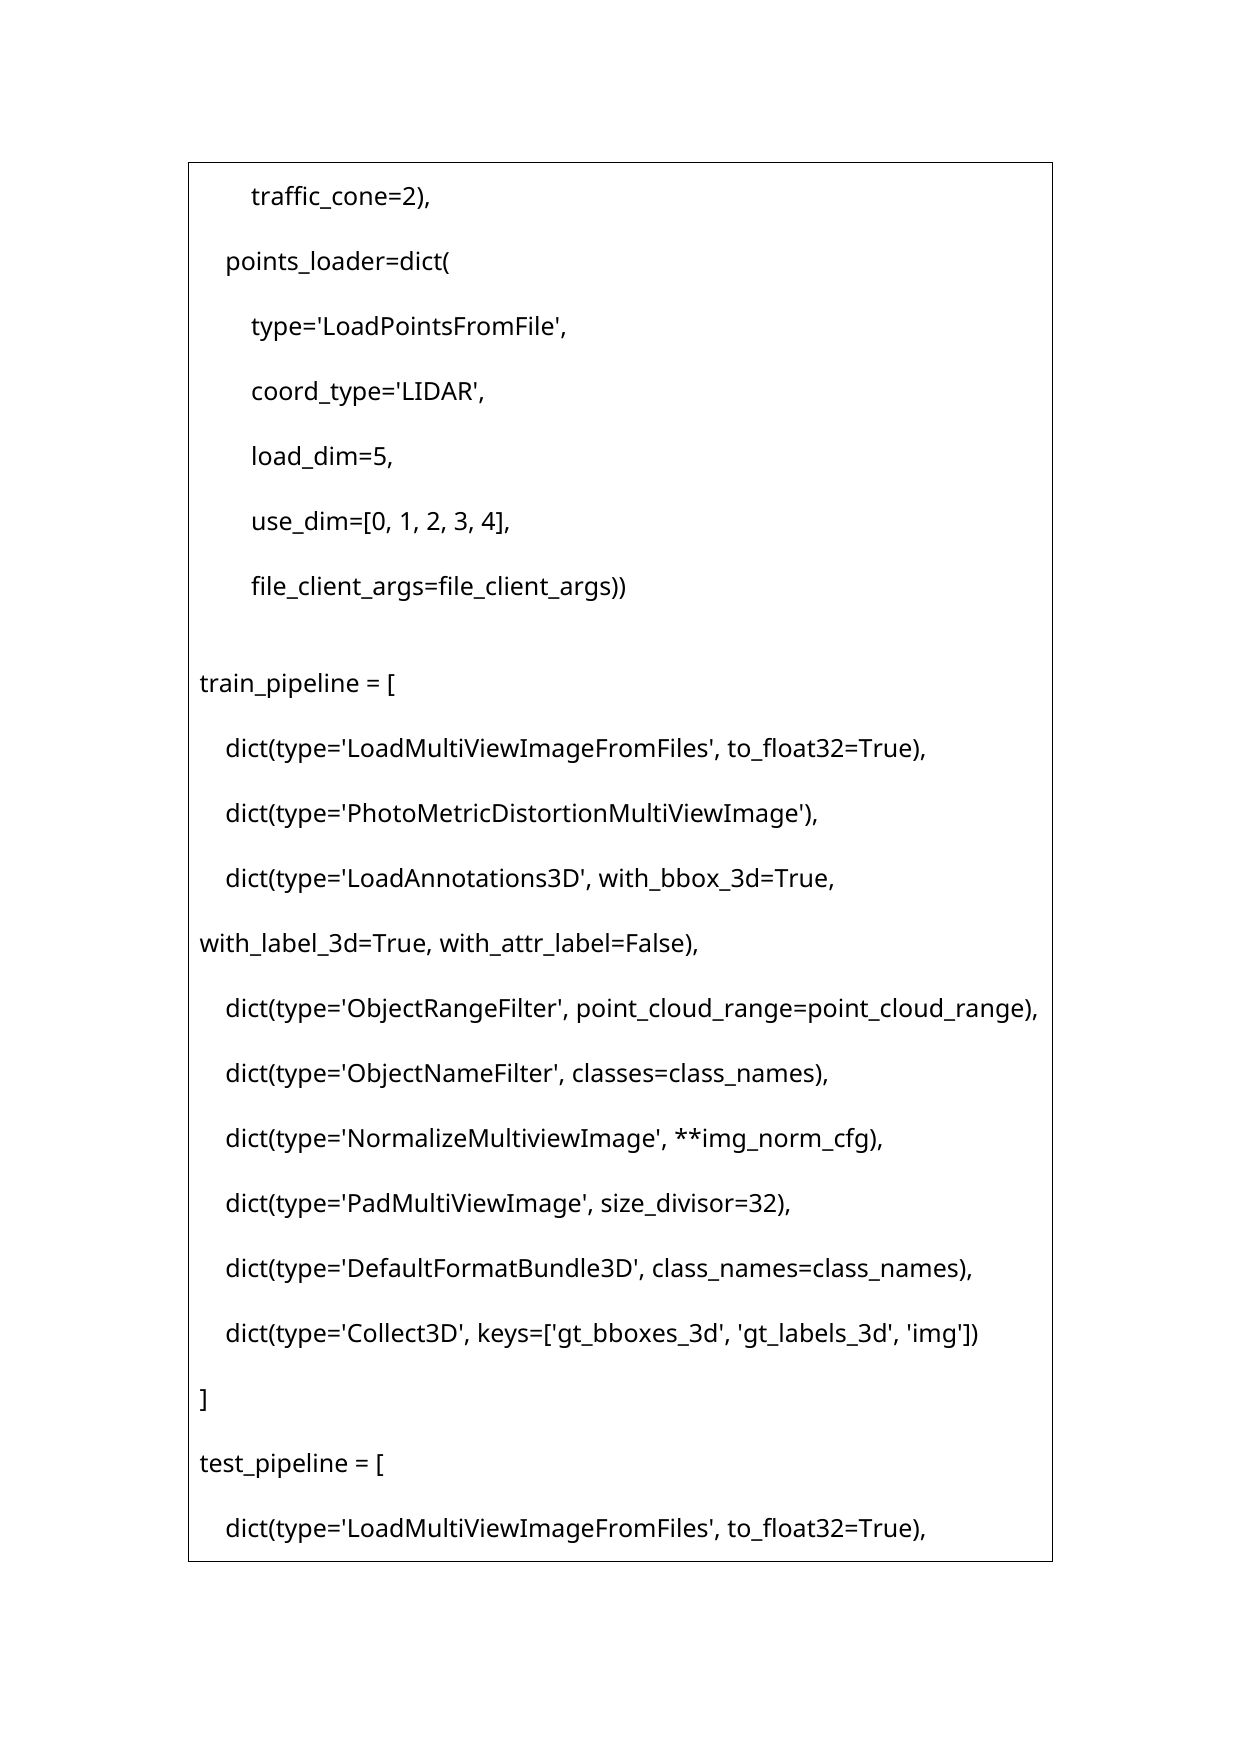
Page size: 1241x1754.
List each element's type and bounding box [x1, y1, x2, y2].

table_header [189, 163, 1052, 1561]
